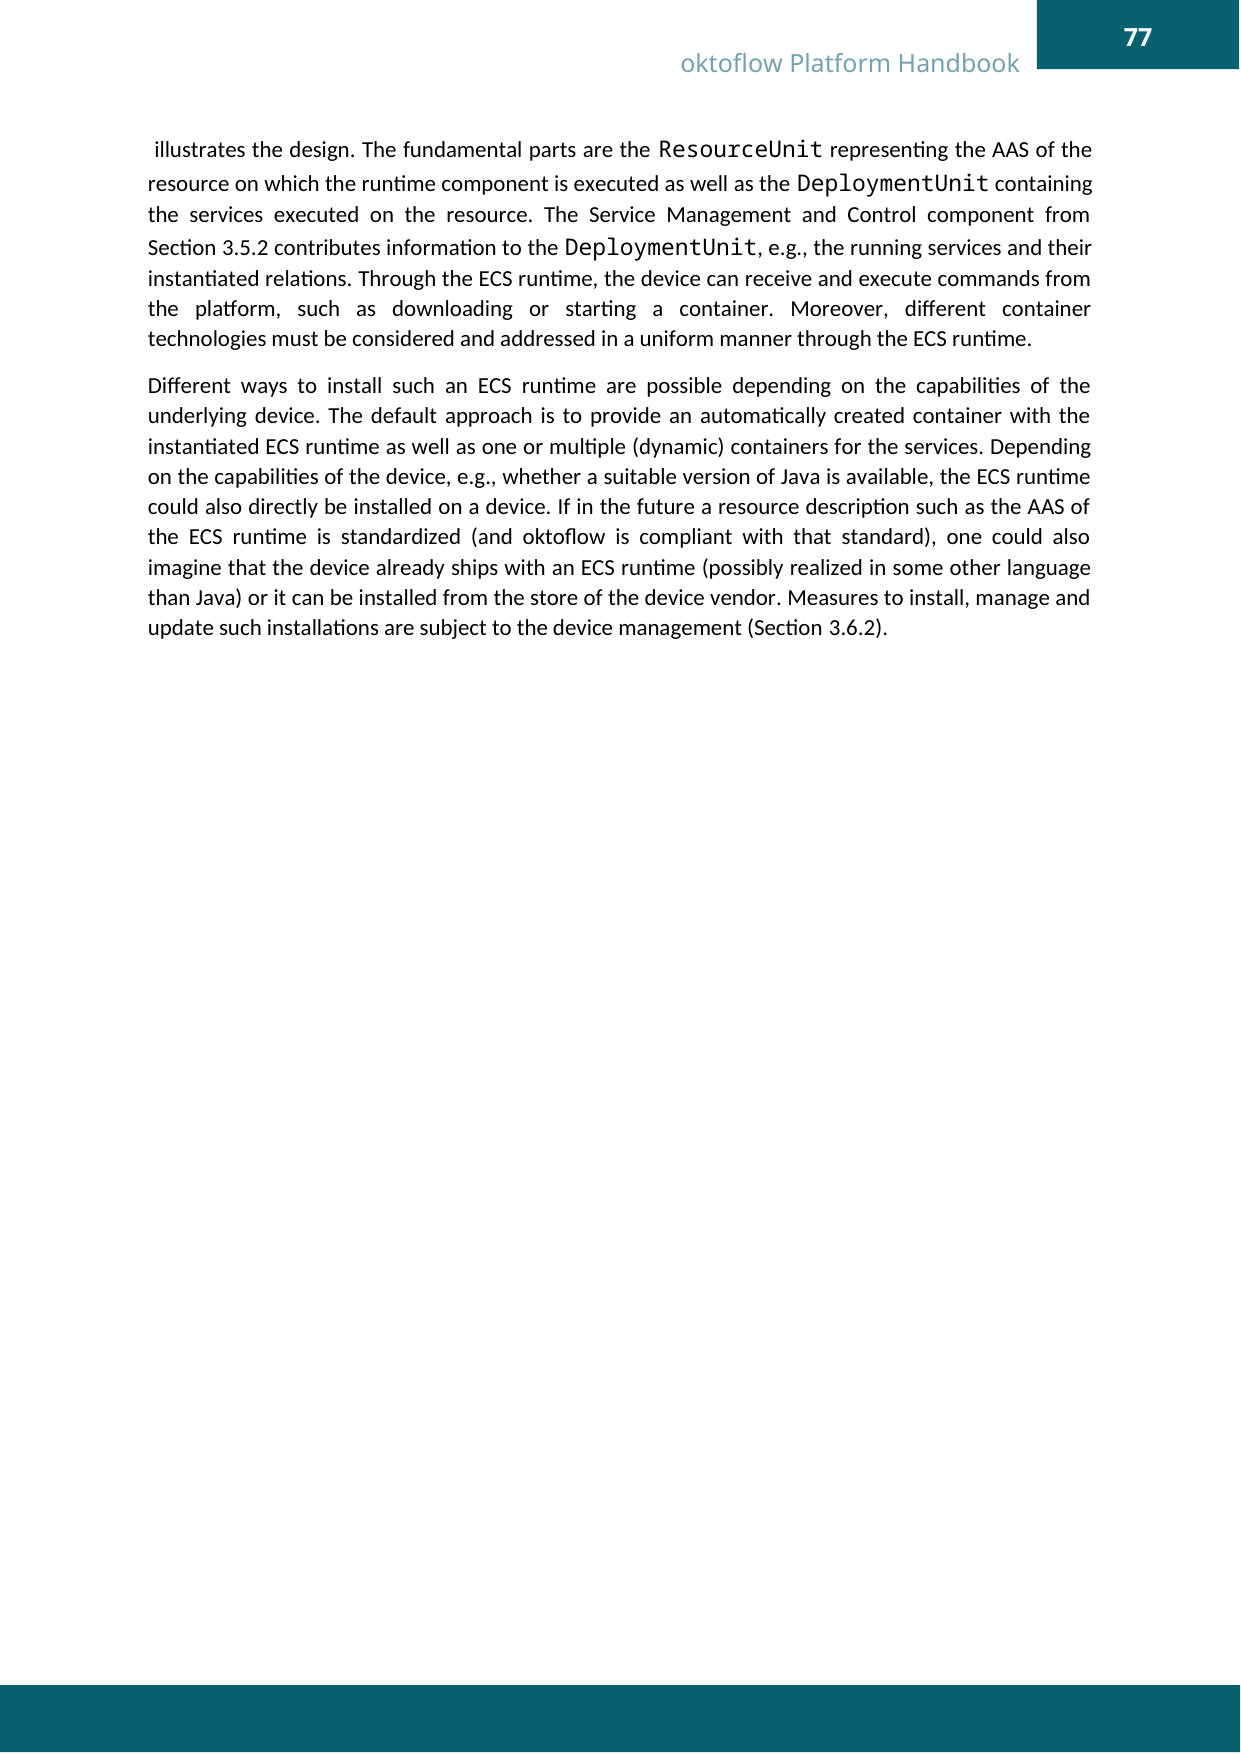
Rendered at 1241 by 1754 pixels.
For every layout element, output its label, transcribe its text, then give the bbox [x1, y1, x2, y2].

text Different ways to install such an ECS runtime are possible depending on the capabilities of the underlying device. The default approach is to provide an automatically created container with the instantiated ECS runtime as well as one or multiple (dynamic) containers for the services. Depending on the capabilities of the device, e.g., whether a suitable version of Java is available, the ECS runtime could also directly be installed on a device. If in the future a resource description such as the AAS of the ECS runtime is standardized (and oktoflow is compliant with that standard), one could also imagine that the device already ships with an ECS runtime (possibly realized in some other language than Java) or it can be installed from the store of the device vendor. Measures to install, manage and update such installations are subject to the device management (Section 3.6.2). [148, 371, 1093, 641]
text Figure 25 illustrates the design. The fundamental parts are the ResourceUnit representing the AAS of the resource on which the runtime component is executed as well as the DeploymentUnit containing the services executed on the resource. The Service Management and Control component from Section 3.5.2 contributes information to the DeploymentUnit, e.g., the running services and their instantiated relations. Through the ECS runtime, the device can receive and execute commands from the platform, such as downloading or starting a container. Moreover, different container technologies must be considered and addressed in a uniform manner through the ECS runtime. [148, 133, 1093, 352]
